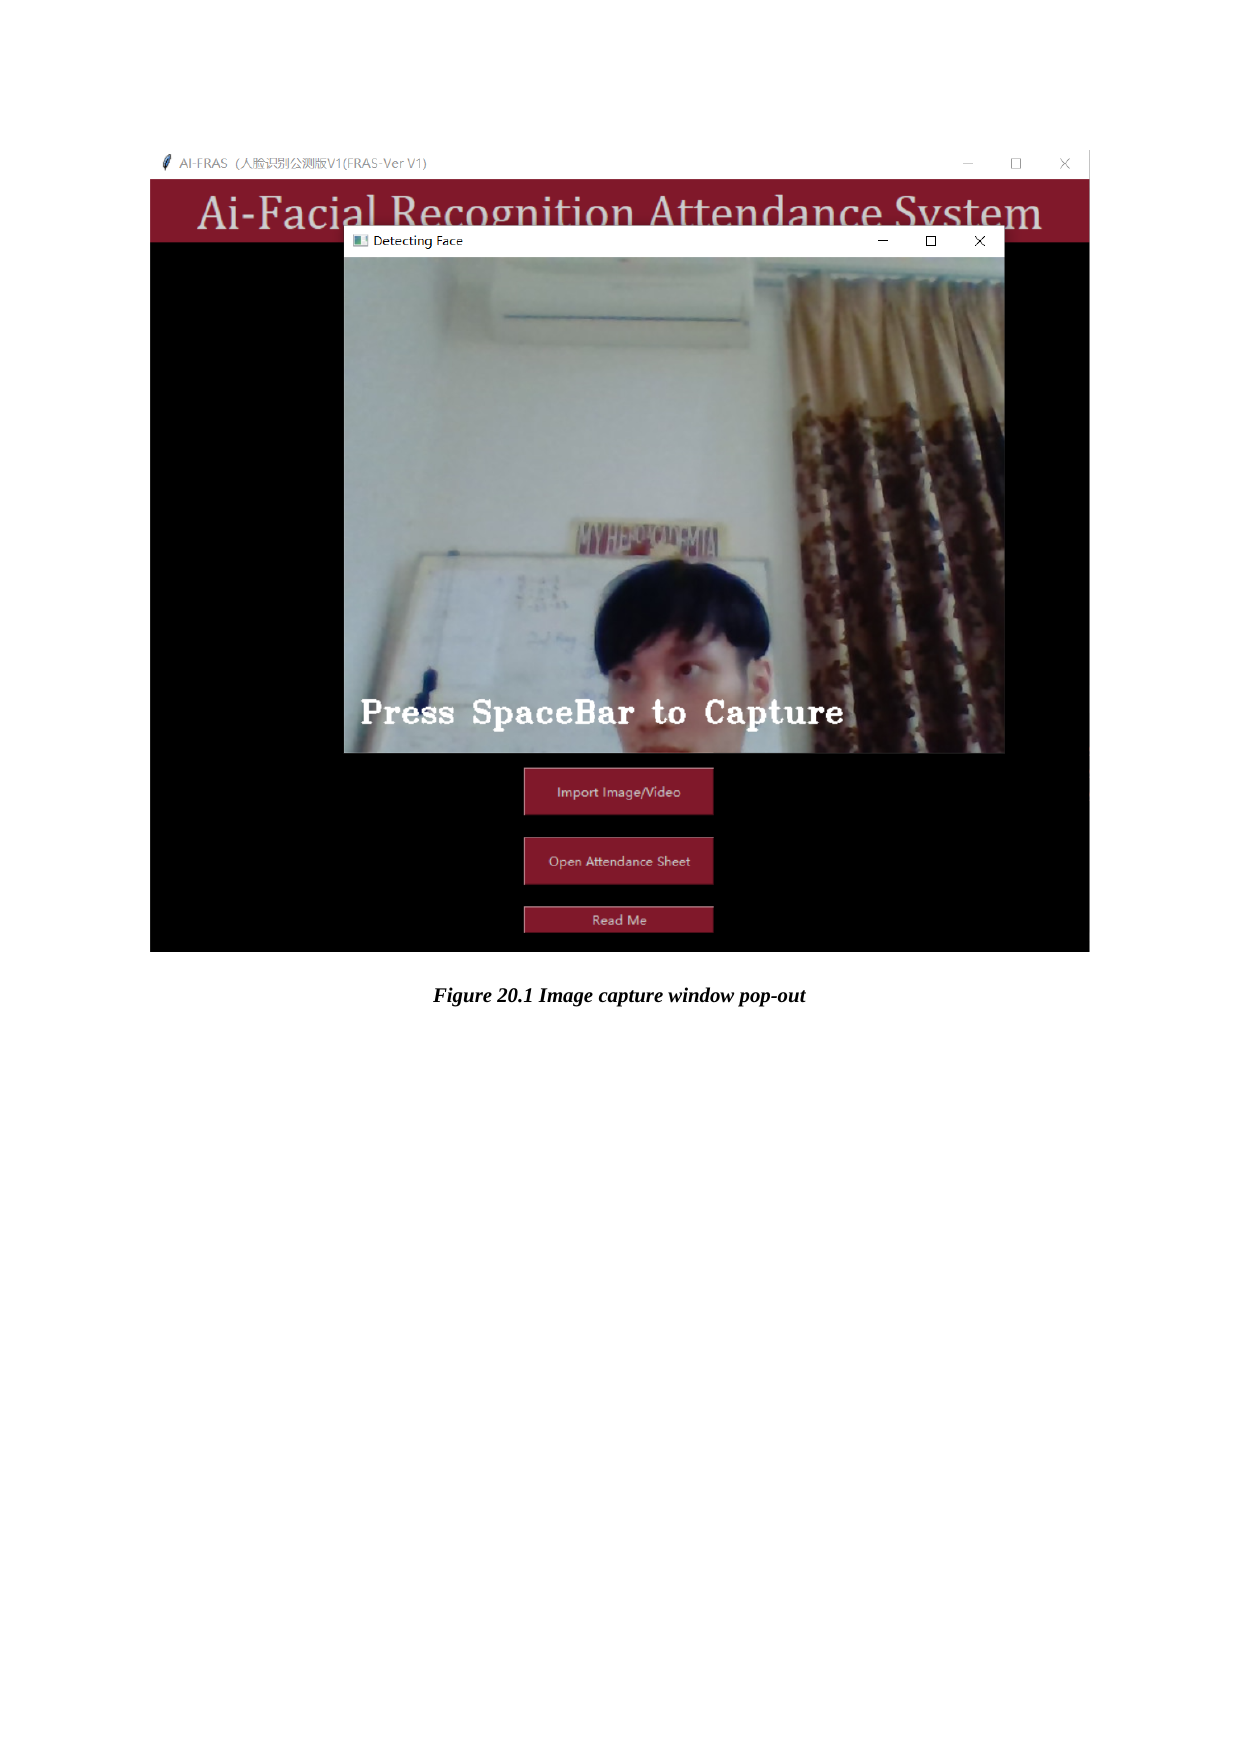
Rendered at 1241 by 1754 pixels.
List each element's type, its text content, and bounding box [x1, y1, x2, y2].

picture [150, 150, 1090, 952]
text Figure 20.1 Image capture window pop-out [150, 983, 1090, 1007]
